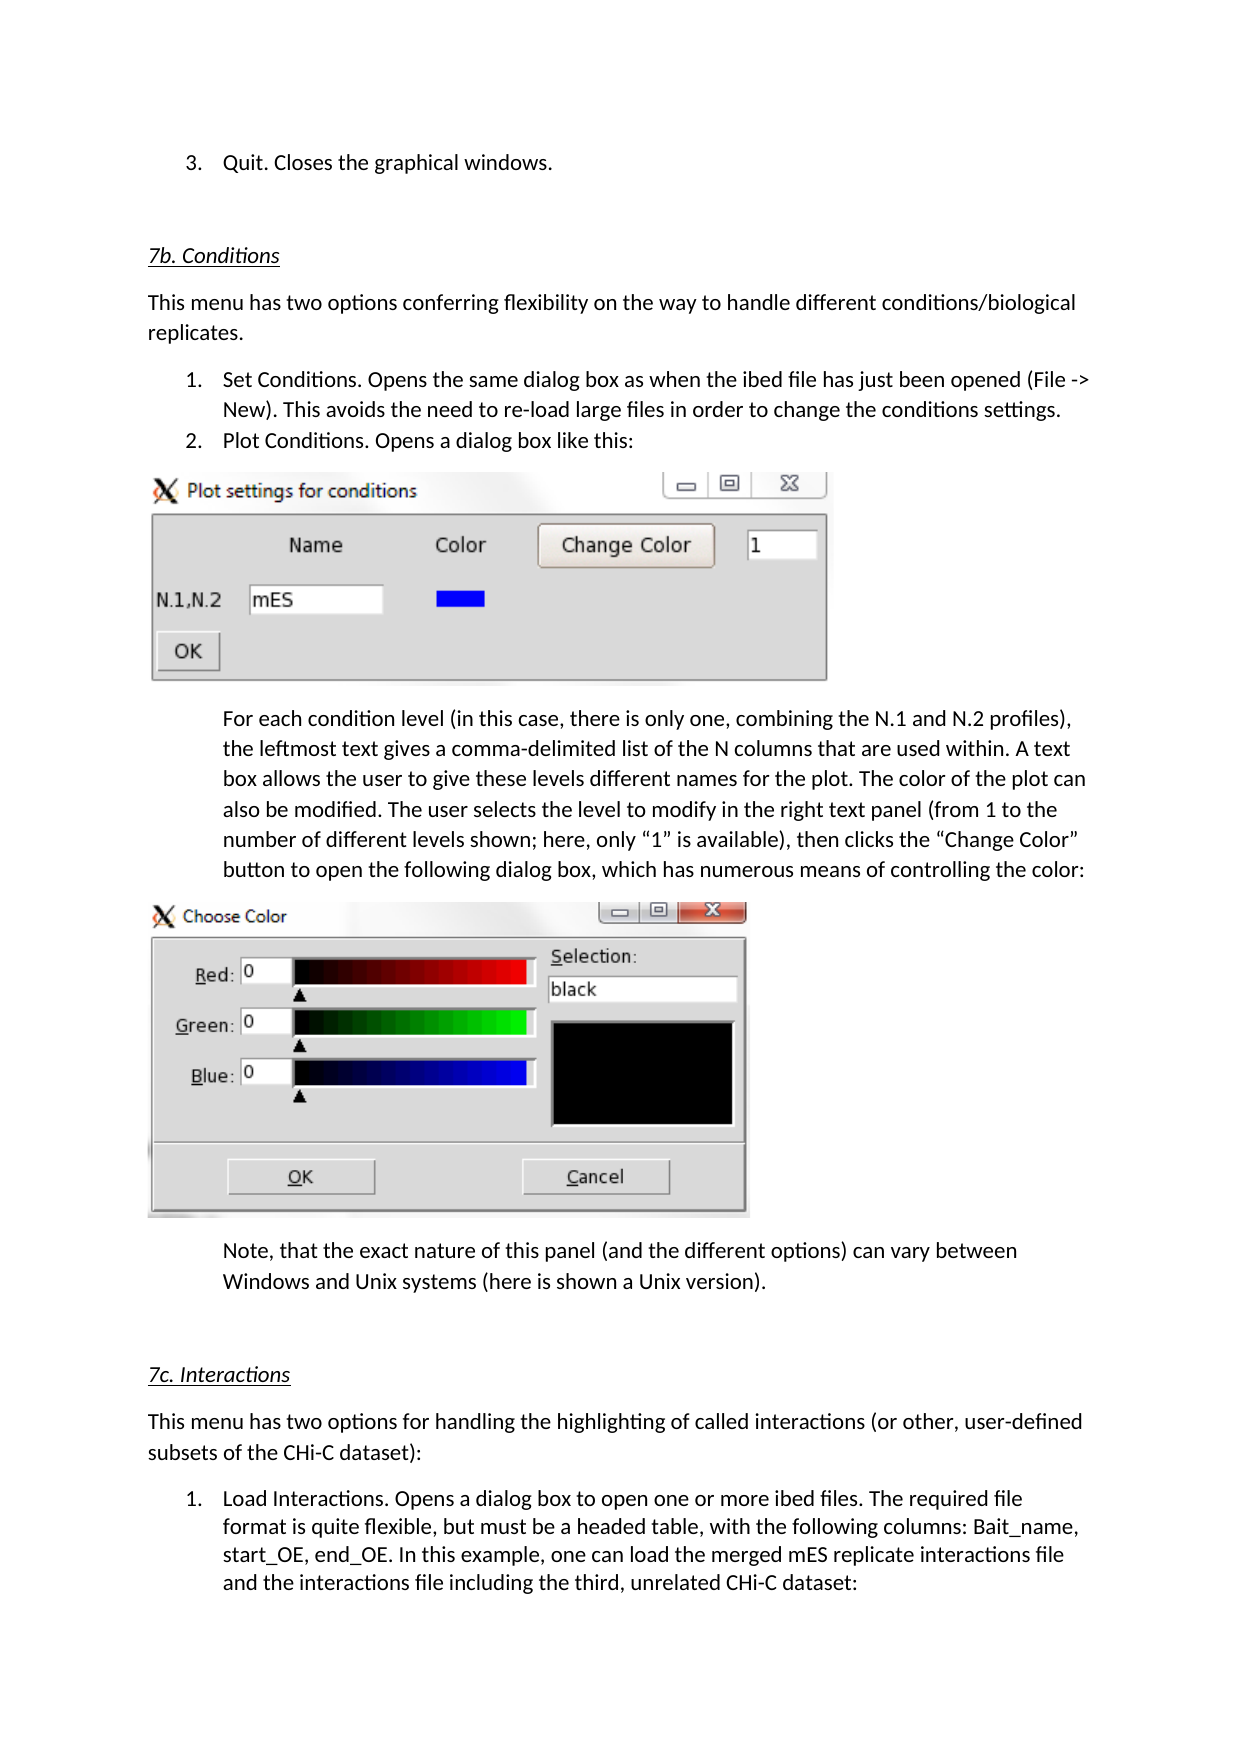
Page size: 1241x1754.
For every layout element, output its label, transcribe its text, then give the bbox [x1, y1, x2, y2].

text This menu has two options conferring flexibility on the way to handle different conditions/biological replicates. [148, 288, 1093, 346]
list Set Conditions. Opens the same dialog box as when the ibed file has just been opened (File -> New). This avoids the need to re-load large files in order to change the conditions settings. [185, 365, 1093, 423]
list Load Interactions. Opens a dialog box to open one or more ibed files. The required file format is quite flexible, but must be a headed table, with the following columns: Bait_name, start_OE, end_OE. In this example, one can load the merged mES replicate interactions file and the interactions file including the third, unrelated CHi-C dataset: [185, 1484, 1093, 1597]
picture [147, 902, 750, 1218]
text Note, that the exact nature of this panel (and the different options) can vary between Windows and Unix systems (here is shown a Unix version). [223, 1237, 1093, 1295]
picture [147, 472, 834, 686]
text This menu has two options for handling the highlighting of called interactions (or other, user-defined subsets of the CHi-C dataset): [148, 1407, 1093, 1466]
list Quit. Closes the graphical windows. [185, 148, 1093, 176]
text 7b. Conditions [148, 241, 1093, 269]
text 7c. Interactions [148, 1361, 1093, 1388]
list Plot Conditions. Opens a dialog box like this: [185, 426, 1093, 454]
text For each condition level (in this case, there is only one, combining the N.1 and N.2 profiles), the leftmost text gives a comma-delimited list of the N columns that are used within. A text box allows the user to give these levels different names for the plot. The color of the plot can also be modified. The user selects the level to modify in the right text panel (from 1 to the number of different levels shown; here, only “1” is available), then clicks the “Change Color” button to open the following dialog box, which has numerous means of controlling the color: [223, 704, 1093, 883]
